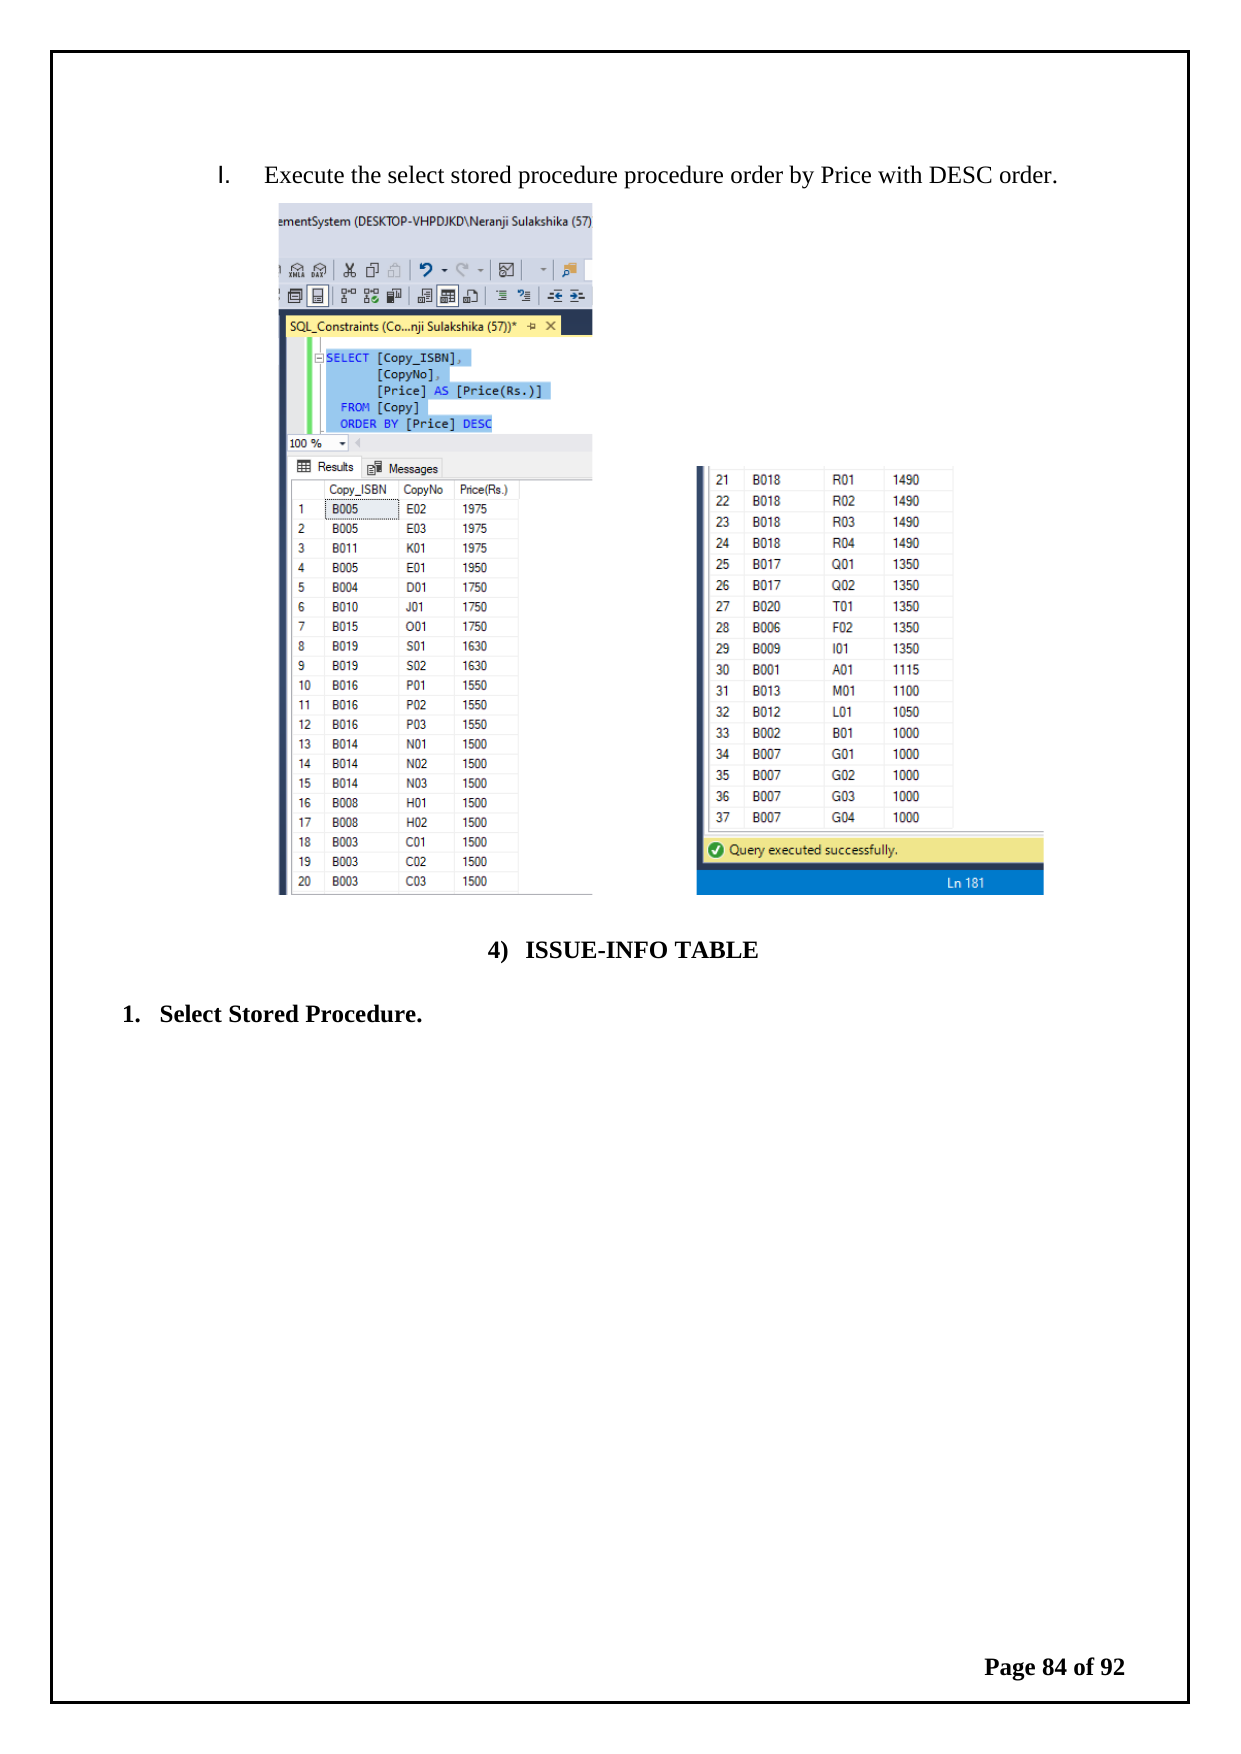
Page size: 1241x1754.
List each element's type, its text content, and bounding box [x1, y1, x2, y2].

picture [696, 466, 1044, 895]
picture [278, 203, 593, 895]
subtitle ISSUE-INFO TABLE [122, 935, 1125, 964]
subtitle Select Stored Procedure. [122, 999, 1125, 1028]
